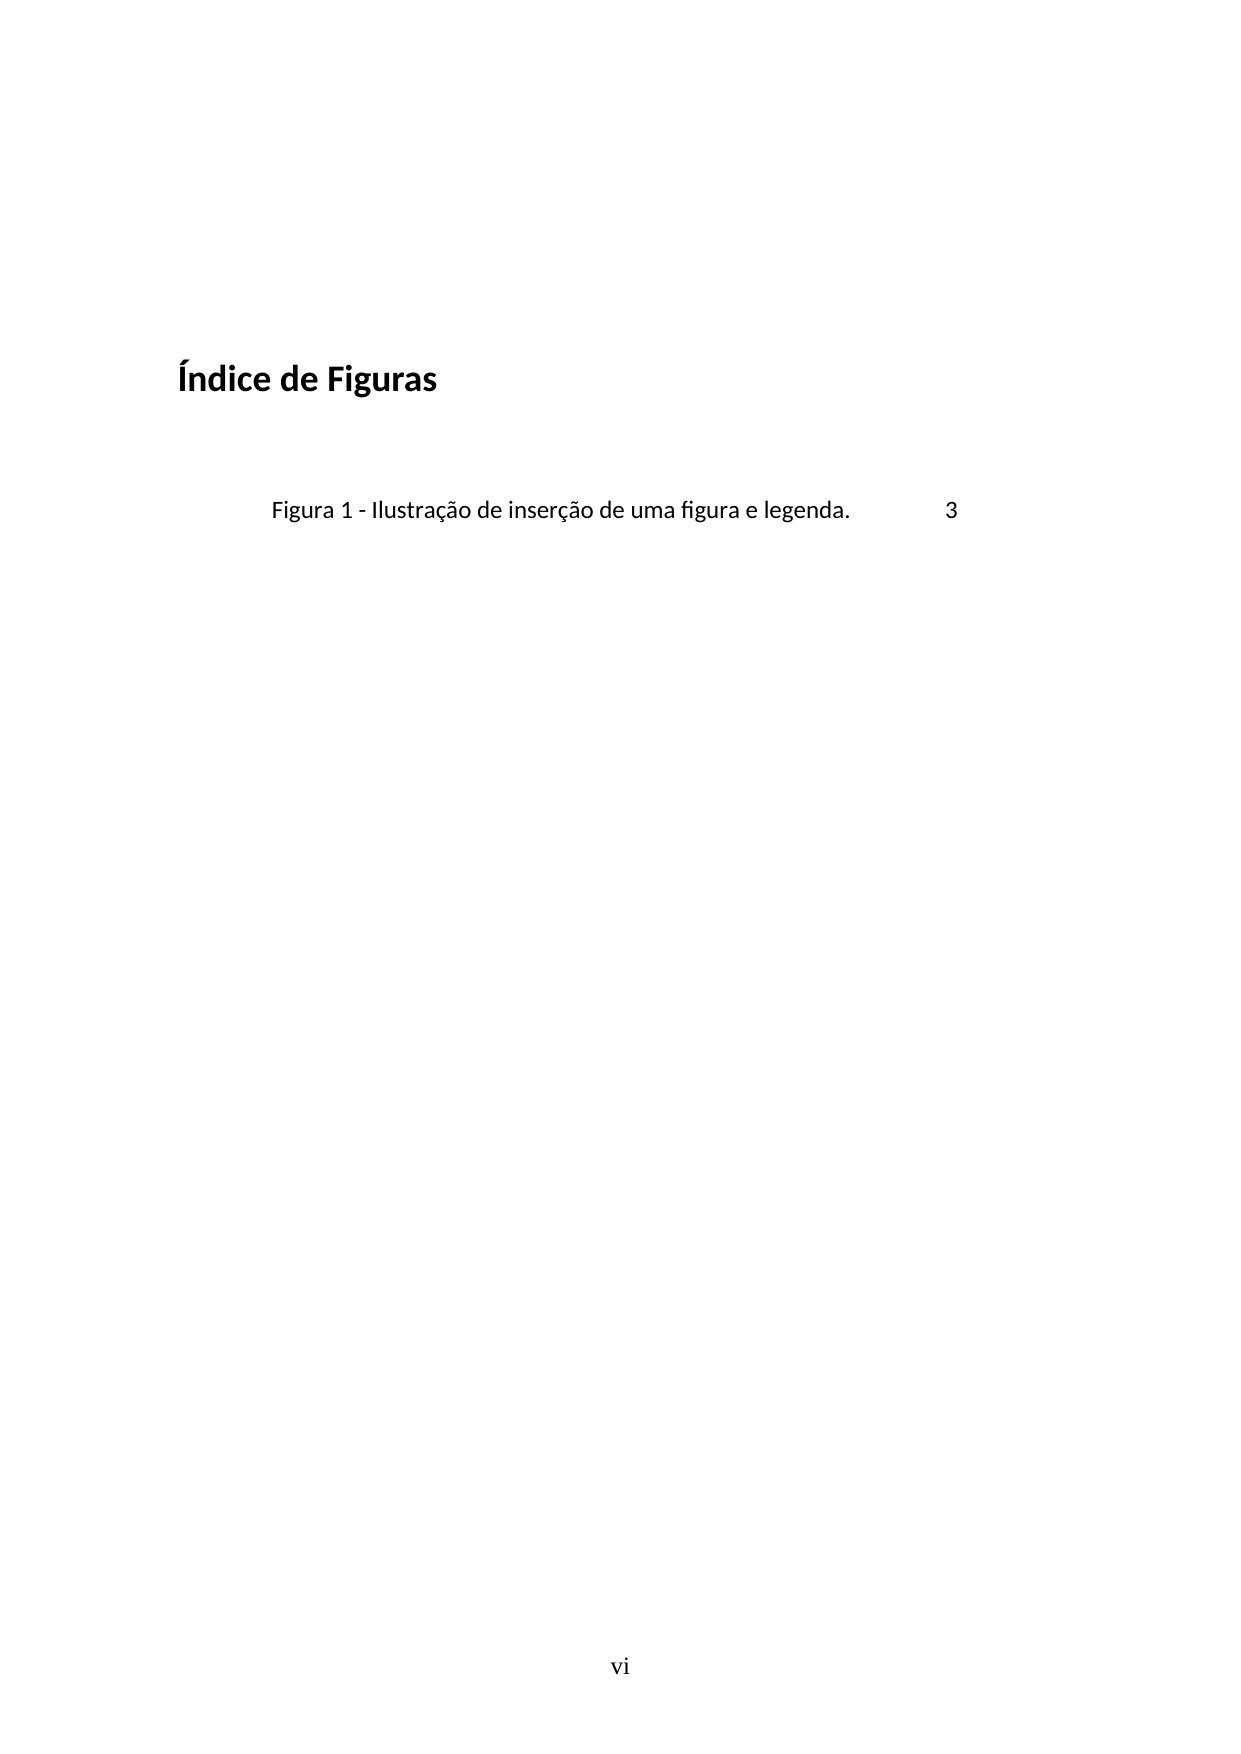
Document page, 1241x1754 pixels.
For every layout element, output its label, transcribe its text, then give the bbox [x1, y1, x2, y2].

text Figura 1 - Ilustração de inserção de uma figura e legenda. 3 [272, 494, 1063, 524]
subtitle Índice de Figuras [177, 354, 1063, 400]
